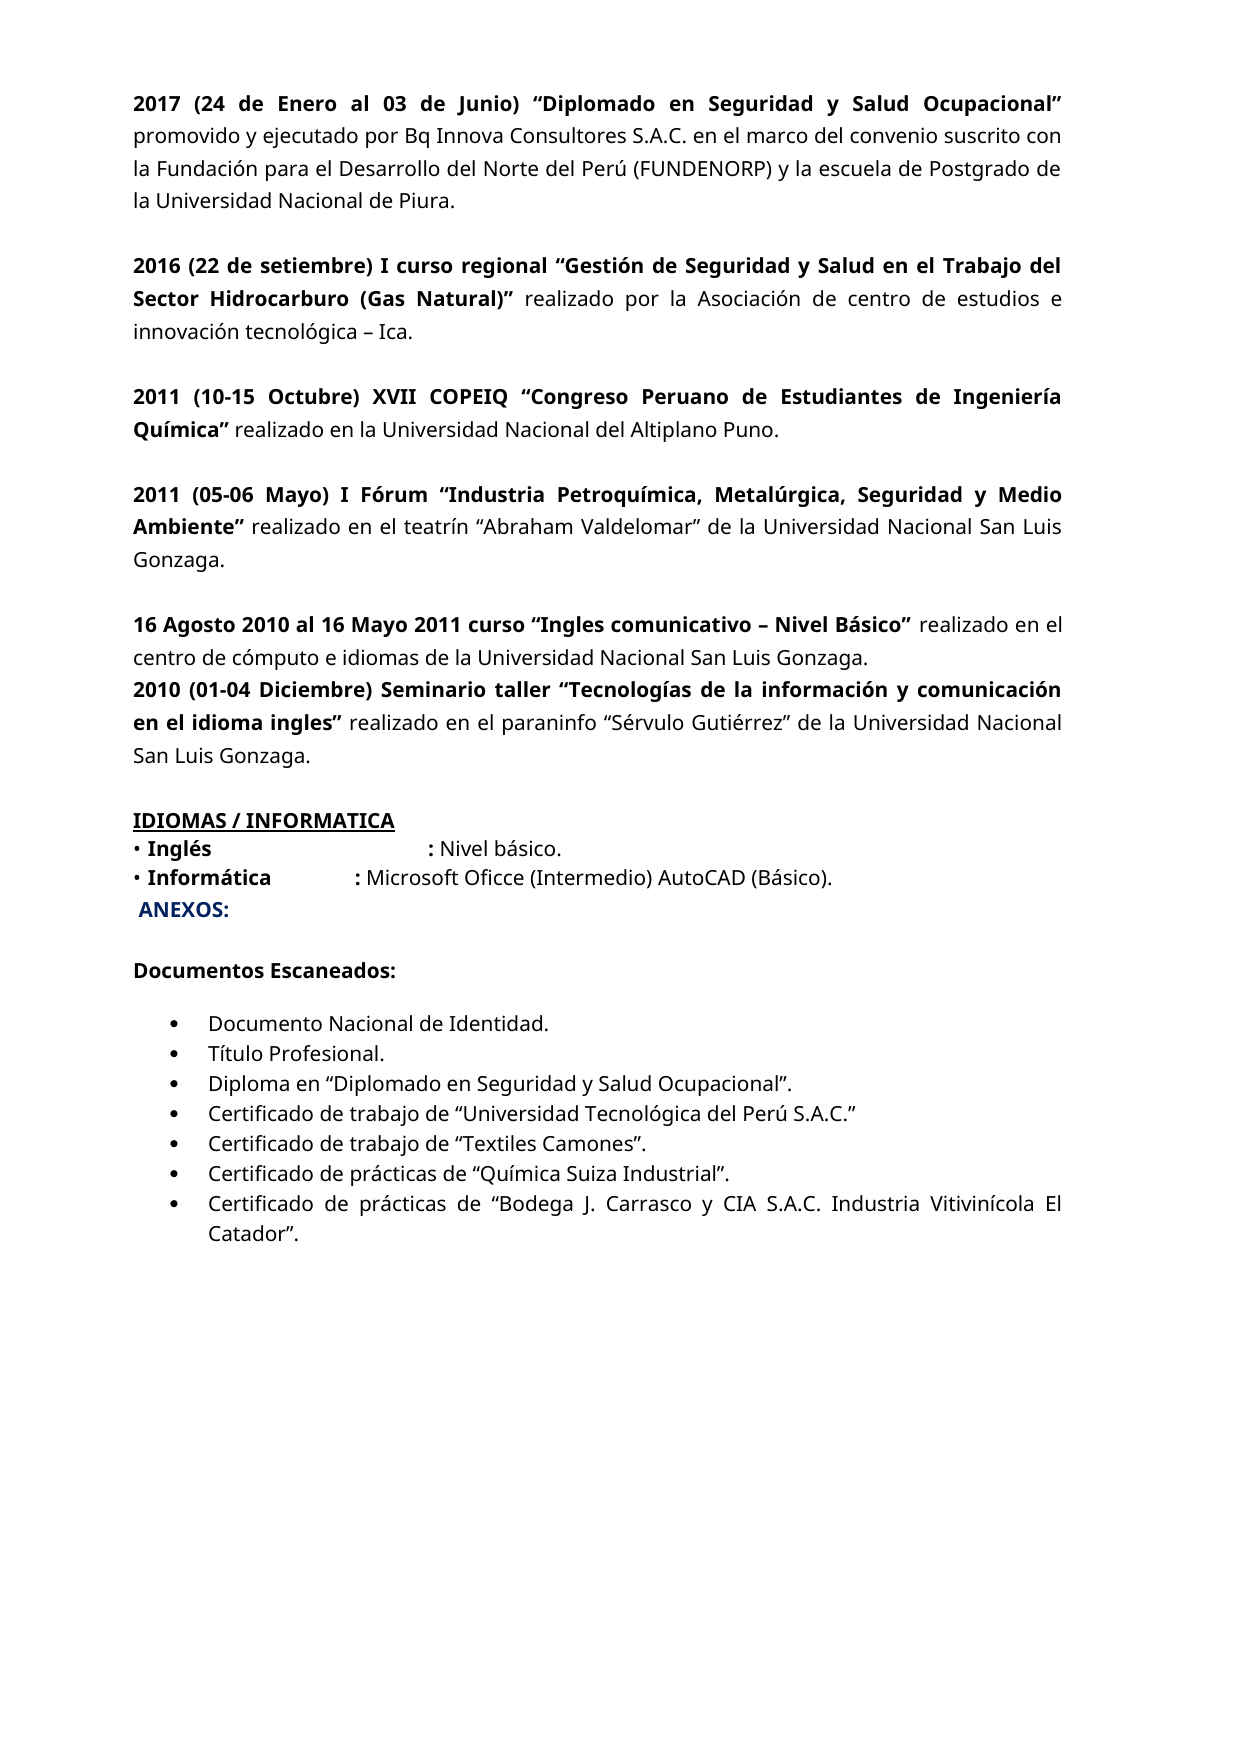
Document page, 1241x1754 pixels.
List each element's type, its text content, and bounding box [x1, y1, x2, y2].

text 2016 (22 de setiembre) I curso regional “Gestión de Seguridad y Salud en el Trabajo del Sector Hidrocarburo (Gas Natural)” realizado por la Asociación de centro de estudios e innovación tecnológica – Ica. [133, 252, 1063, 345]
list Certificado de trabajo de “Universidad Tecnológica del Perú S.A.C.” [170, 1099, 1063, 1128]
list Informática : Microsoft Oficce (Intermedio) AutoCAD (Básico). [133, 863, 1063, 891]
text 16 Agosto 2010 al 16 Mayo 2011 curso “Ingles comunicativo – Nivel Básico” realizado en el centro de cómputo e idiomas de la Universidad Nacional San Luis Gonzaga. [133, 610, 1063, 671]
list Certificado de trabajo de “Textiles Camones”. [170, 1129, 1063, 1158]
list Certificado de prácticas de “Química Suiza Industrial”. [170, 1159, 1063, 1188]
text IDIOMAS / INFORMATICA [133, 806, 1063, 834]
list Certificado de prácticas de “Bodega J. Carrasco y CIA S.A.C. Industria Vitivinícola El Catador”. [170, 1189, 1063, 1248]
list Diploma en “Diplomado en Seguridad y Salud Ocupacional”. [170, 1069, 1063, 1097]
text 2011 (10-15 Octubre) XVII COPEIQ “Congreso Peruano de Estudiantes de Ingeniería Química” realizado en la Universidad Nacional del Altiplano Puno. [133, 382, 1063, 443]
text Documentos Escaneados: [133, 956, 1063, 985]
list Documento Nacional de Identidad. [170, 1009, 1063, 1037]
text 2017 (24 de Enero al 03 de Junio) “Diplomado en Seguridad y Salud Ocupacional” promovido y ejecutado por Bq Innova Consultores S.A.C. en el marco del convenio suscrito con la Fundación para el Desarrollo del Norte del Perú (FUNDENORP) y la escuela de Postgrado de la Universidad Nacional de Piura. [133, 89, 1063, 215]
text 2011 (05-06 Mayo) I Fórum “Industria Petroquímica, Metalúrgica, Seguridad y Medio Ambiente” realizado en el teatrín “Abraham Valdelomar” de la Universidad Nacional San Luis Gonzaga. [133, 480, 1063, 573]
text 2010 (01-04 Diciembre) Seminario taller “Tecnologías de la información y comunicación en el idioma ingles” realizado en el paraninfo “Sérvulo Gutiérrez” de la Universidad Nacional San Luis Gonzaga. [133, 676, 1063, 769]
list Título Profesional. [170, 1039, 1063, 1067]
text ANEXOS: [133, 895, 1063, 924]
list Inglés : Nivel básico. [133, 834, 1063, 863]
